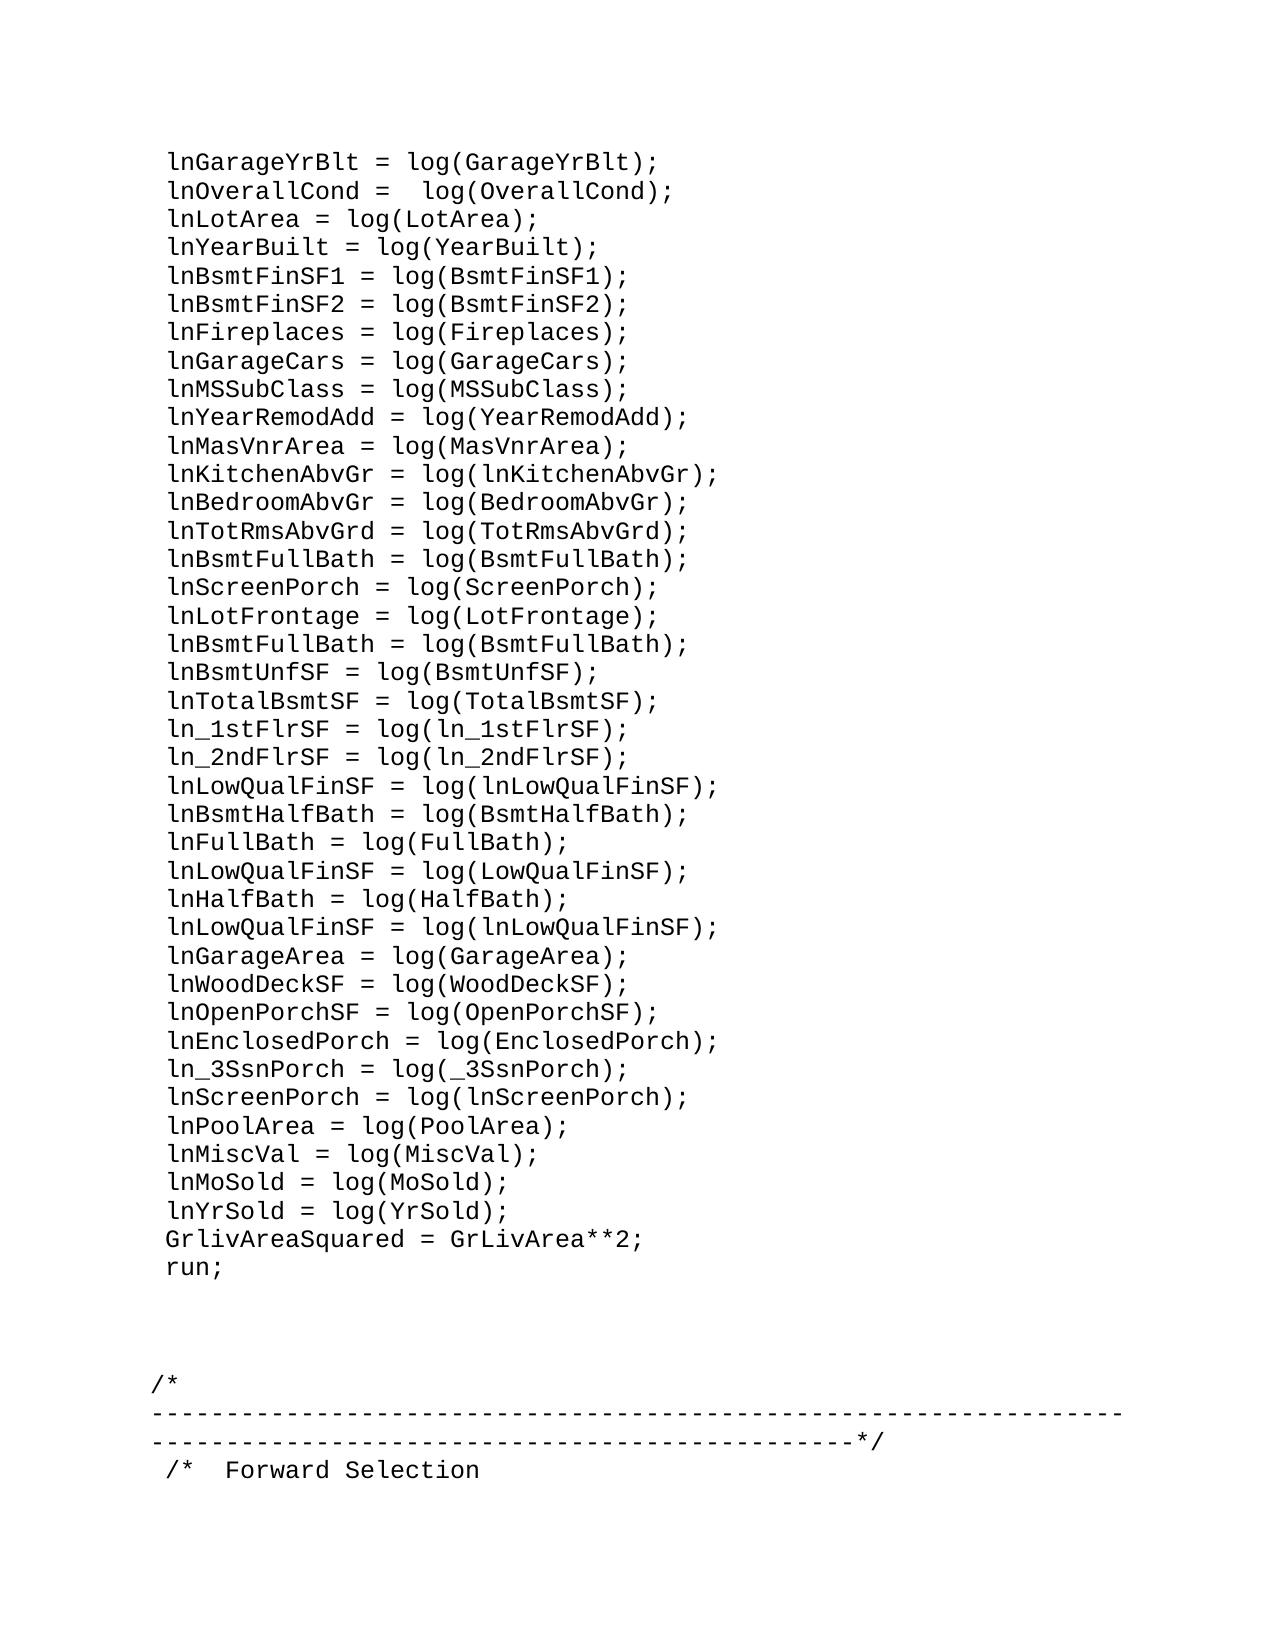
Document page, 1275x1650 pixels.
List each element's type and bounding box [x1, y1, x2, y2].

text [150, 150, 1125, 1486]
